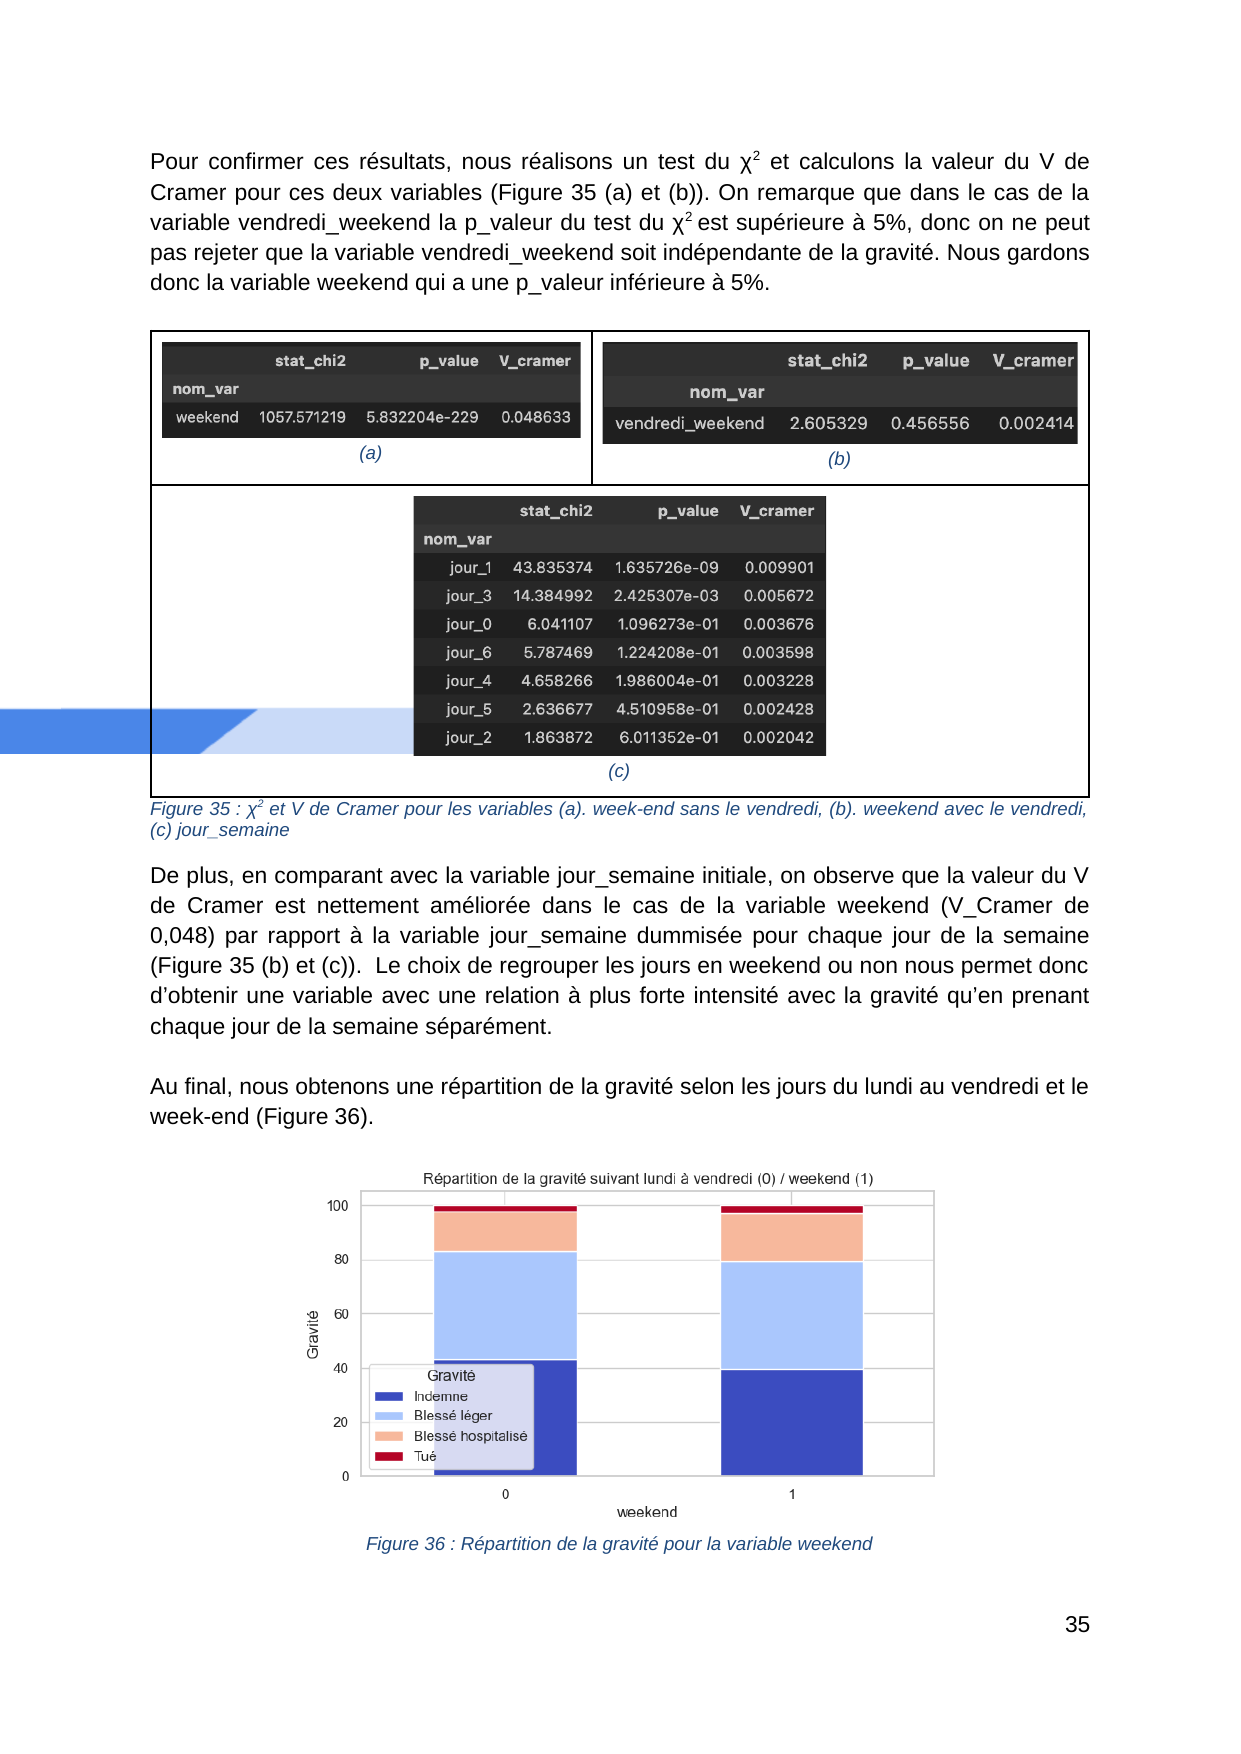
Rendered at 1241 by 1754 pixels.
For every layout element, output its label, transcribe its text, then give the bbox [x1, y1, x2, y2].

picture [413, 496, 827, 756]
text De plus, en comparant avec la variable jour_semaine initiale, on observe que la valeur du V de Cramer est nettement améliorée dans le cas de la variable weekend (V_Cramer de 0,048) par rapport à la variable jour_semaine dummisée pour chaque jour de la semaine (Figure 35 (b) et (c)). Le choix de regrouper les jours en weekend ou non nous permet donc d’obtenir une variable avec une relation à plus forte intensité avec la gravité qu’en prenant chaque jour de la semaine séparément. [150, 862, 1090, 1039]
picture [0, 709, 150, 754]
table_cell (c) [152, 486, 1088, 796]
picture [297, 1163, 943, 1529]
table_header (b) [593, 332, 1088, 484]
text Figure 36 : Répartition de la gravité pour la variable weekend [150, 1533, 1090, 1554]
text Au final, nous obtenons une répartition de la gravité selon les jours du lundi au vendredi et le week-end (Figure 36). [150, 1073, 1090, 1129]
picture [602, 342, 1078, 444]
picture [162, 342, 581, 438]
text Pour confirmer ces résultats, nous réalisons un test du χ2 et calculons la valeur du V de Cramer pour ces deux variables (Figure 35 (a) et (b)). On remarque que dans le cas de la variable vendredi_weekend la p_valeur du test du χ2 est supérieure à 5%, donc on ne peut pas rejeter que la variable vendredi_weekend soit indépendante de la gravité. Nous gardons donc la variable weekend qui a une p_valeur inférieure à 5%. [150, 148, 1090, 295]
table_header (a) [152, 332, 591, 484]
text Figure 35 : χ2 et V de Cramer pour les variables (a). week-end sans le vendredi, (b). weekend avec le vendredi, (c) jour_semaine [150, 798, 1090, 841]
